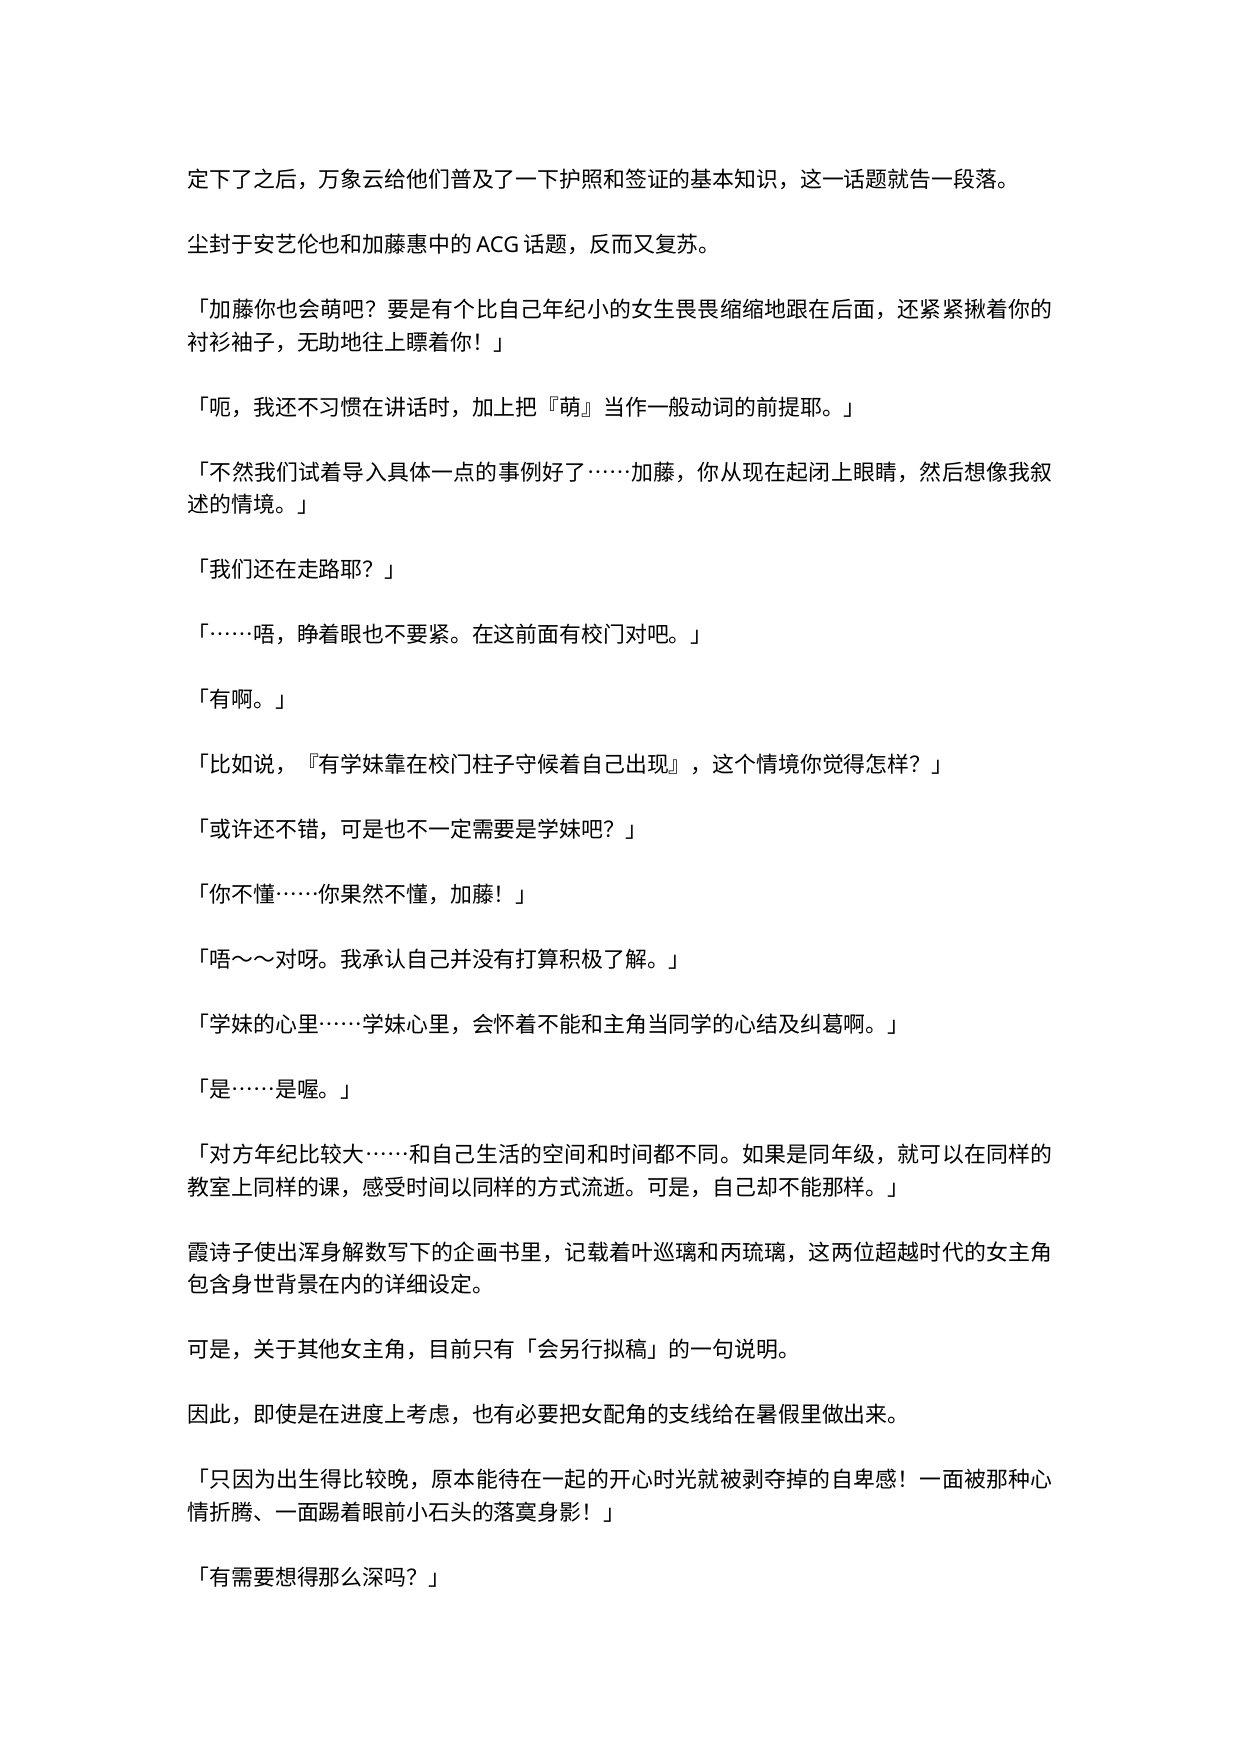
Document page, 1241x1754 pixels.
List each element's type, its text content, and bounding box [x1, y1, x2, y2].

text 「不然我们试着导入具体一点的事例好了……加藤，你从现在起闭上眼睛，然后想像我叙述的情境。」 「我们还在走路耶？」 「……唔，睁着眼也不要紧。在这前面有校门对吧。」 「有啊。」 [187, 454, 1053, 714]
text 尘封于安艺伦也和加藤惠中的ACG话题，反而又复苏。 [187, 227, 1053, 259]
text 霞诗子使出浑身解数写下的企画书里，记载着叶巡璃和丙琉璃，这两位超越时代的女主角包含身世背景在内的详细设定。 [187, 1234, 1053, 1299]
text 「比如说，『有学妹靠在校门柱子守候着自己出现』，这个情境你觉得怎样？」 「或许还不错，可是也不一定需要是学妹吧？」 「你不懂……你果然不懂，加藤！」 「唔～～对呀。我承认自己并没有打算积极了解。」 「学妹的心里……学妹心里，会怀着不能和主角当同学的心结及纠葛啊。」 「是……是喔。」 [187, 747, 1053, 1104]
text 「对方年纪比较大……和自己生活的空间和时间都不同。如果是同年级，就可以在同样的教室上同样的课，感受时间以同样的方式流逝。可是，自己却不能那样。」 [187, 1137, 1053, 1202]
text 「加藤你也会萌吧？要是有个比自己年纪小的女生畏畏缩缩地跟在后面，还紧紧揪着你的衬衫袖子，无助地往上瞟着你！」 「呃，我还不习惯在讲话时，加上把『萌』当作一般动词的前提耶。」 [187, 292, 1053, 422]
text 可是，关于其他女主角，目前只有「会另行拟稿」的一句说明。 [187, 1332, 1053, 1364]
text 因此，即使是在进度上考虑，也有必要把女配角的支线给在暑假里做出来。 「只因为出生得比较晚，原本能待在一起的开心时光就被剥夺掉的自卑感！一面被那种心情折腾、一面踢着眼前小石头的落寞身影！」 「有需要想得那么深吗？」 [187, 1397, 1053, 1592]
text 定下了之后，万象云给他们普及了一下护照和签证的基本知识，这一话题就告一段落。 [187, 162, 1053, 194]
